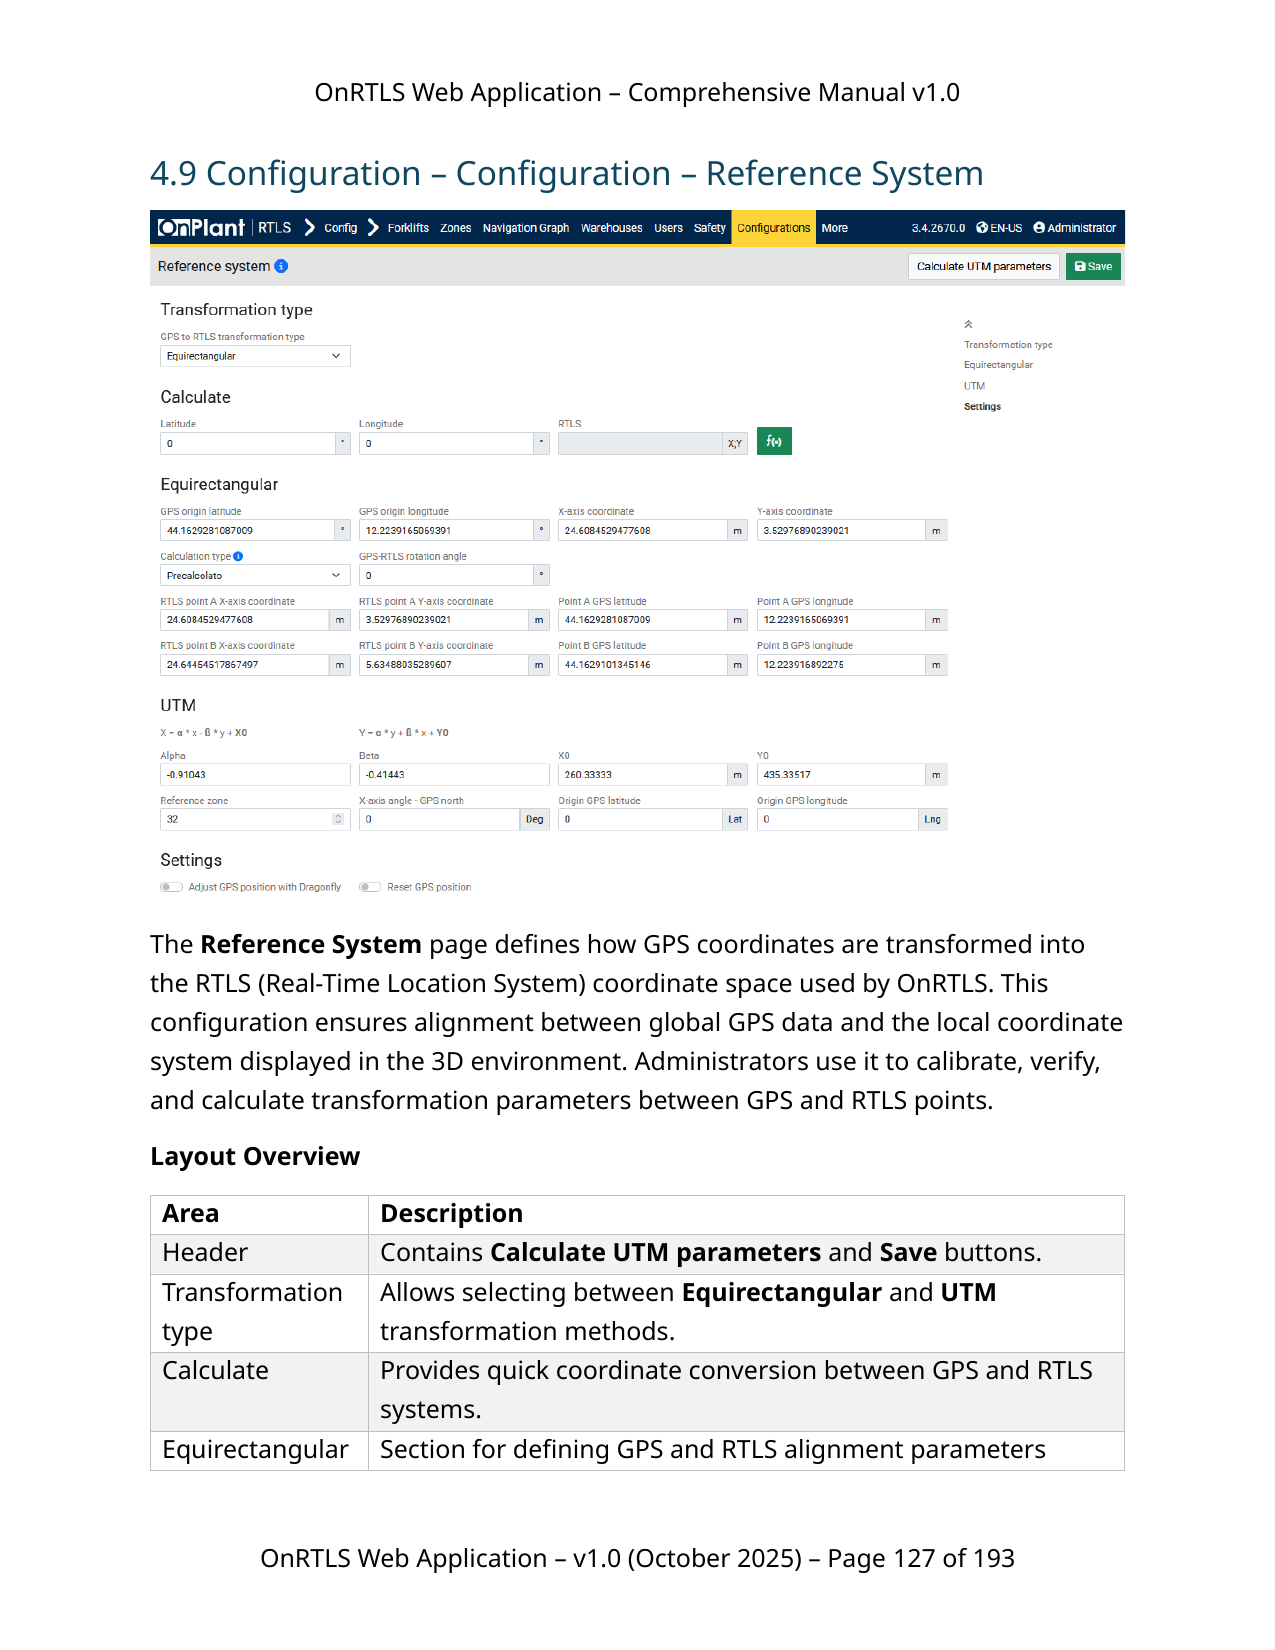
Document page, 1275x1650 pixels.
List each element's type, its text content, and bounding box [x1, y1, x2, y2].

text Layout Overview [150, 1139, 1125, 1173]
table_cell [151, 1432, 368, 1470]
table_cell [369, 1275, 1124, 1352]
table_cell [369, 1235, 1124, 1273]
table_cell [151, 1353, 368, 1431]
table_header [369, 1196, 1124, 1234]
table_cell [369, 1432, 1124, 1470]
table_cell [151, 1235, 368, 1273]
picture [150, 210, 1125, 905]
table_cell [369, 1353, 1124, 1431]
text The Reference System page defines how GPS coordinates are transformed into the RTLS (Real-Time Location System) coordinate space used by OnRTLS. This configuration ensures alignment between global GPS data and the local coordinate system displayed in the 3D environment. Administrators use it to calibrate, verify, and calculate transformation parameters between GPS and RTLS points. [150, 926, 1125, 1117]
subtitle 4.9 Configuration – Configuration – Reference System [150, 150, 1125, 195]
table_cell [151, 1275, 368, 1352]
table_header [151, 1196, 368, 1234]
